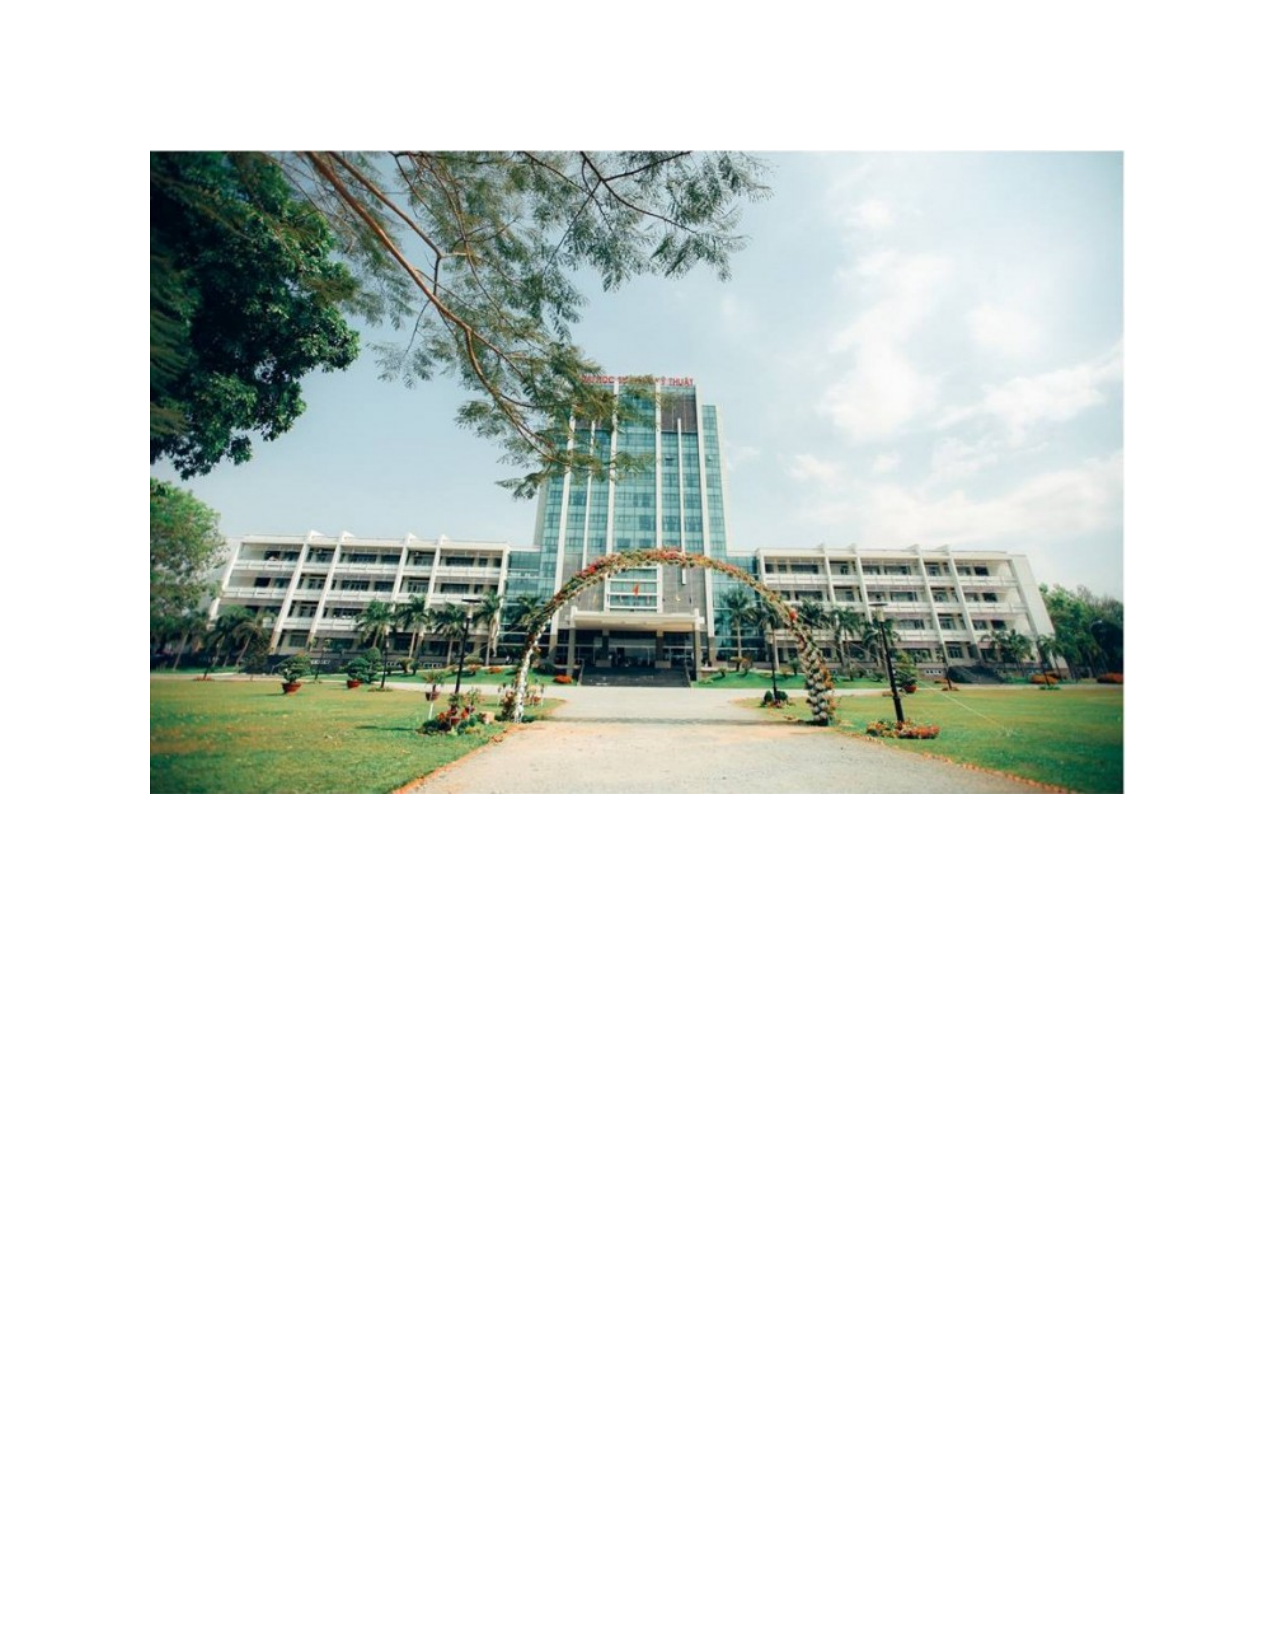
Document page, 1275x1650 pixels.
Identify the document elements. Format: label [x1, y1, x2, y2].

picture [150, 150, 1125, 794]
